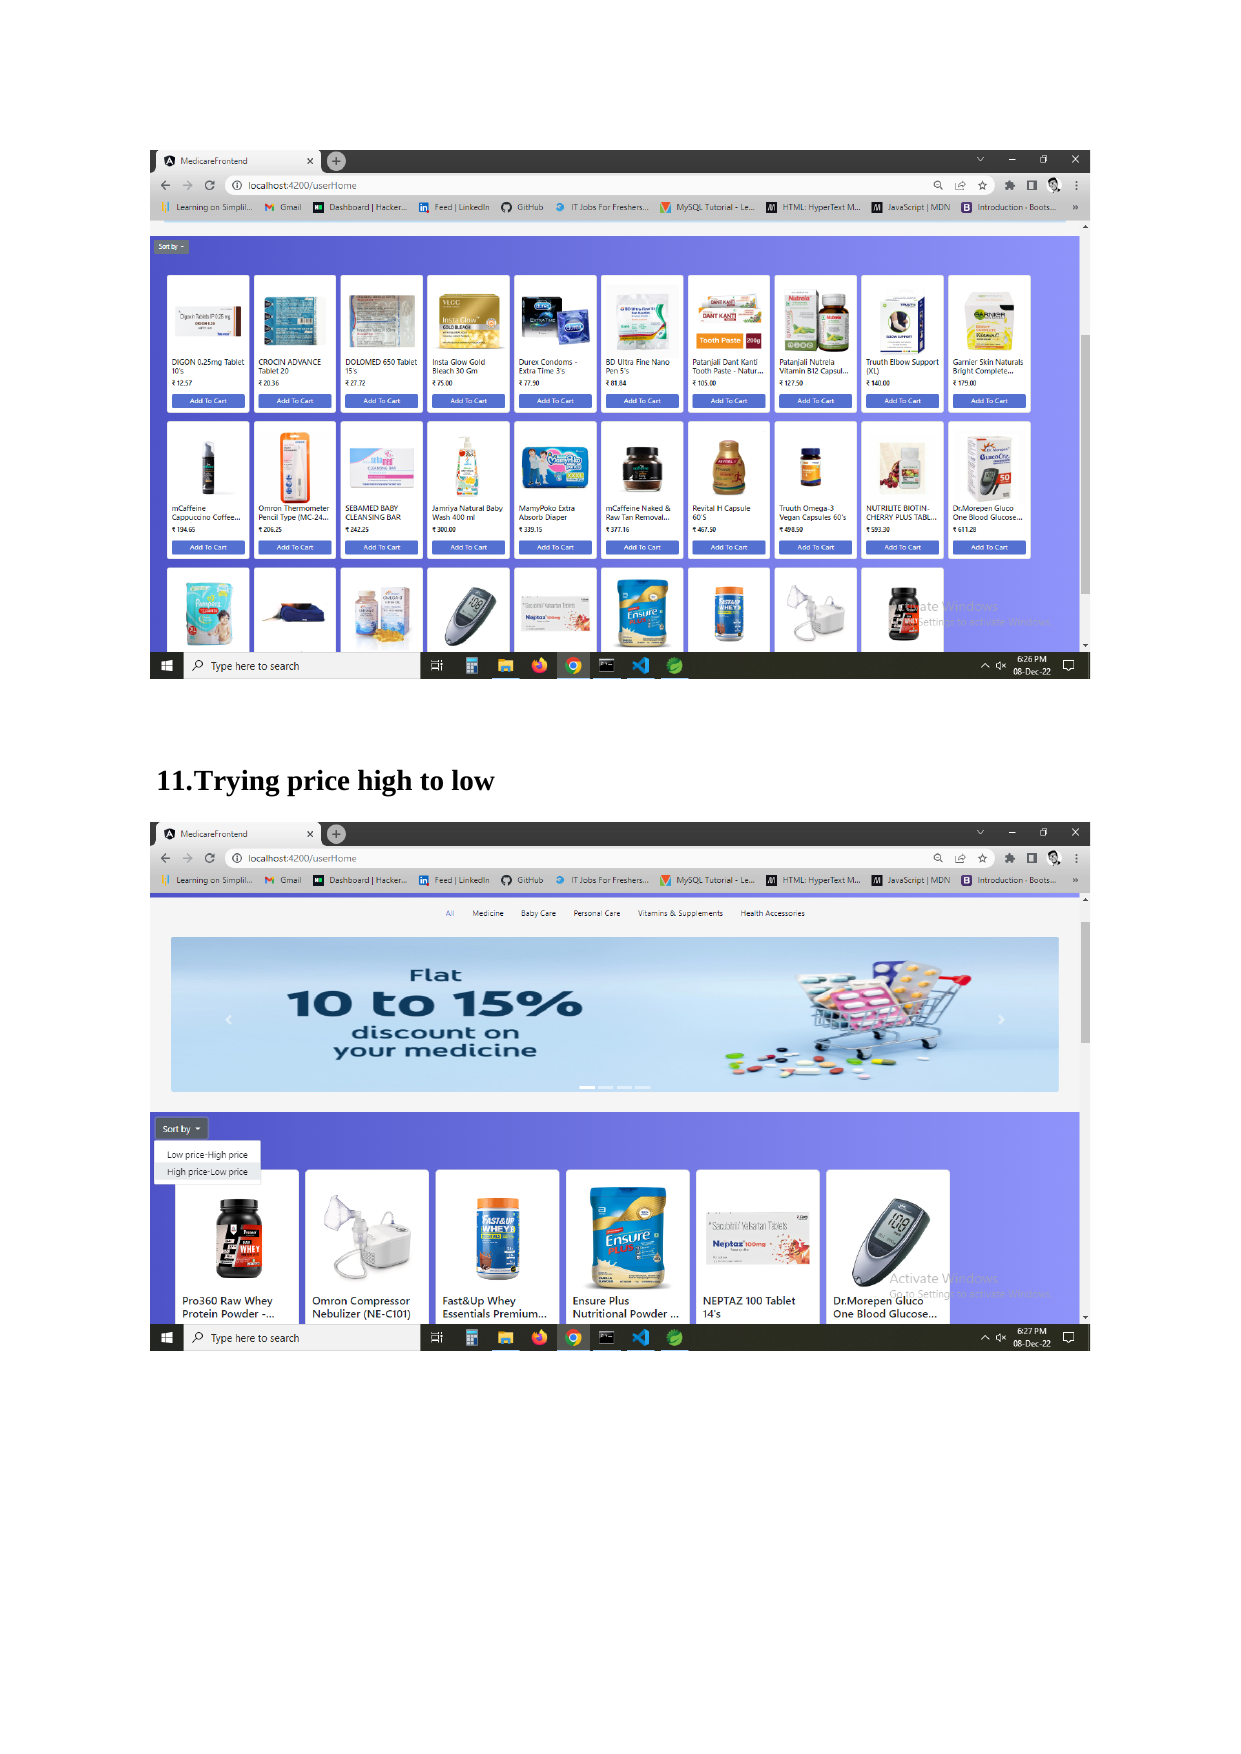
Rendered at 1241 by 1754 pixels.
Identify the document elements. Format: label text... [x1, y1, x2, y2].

picture [150, 150, 1091, 679]
list Trying price high to low [156, 763, 1090, 797]
picture [150, 822, 1091, 1351]
